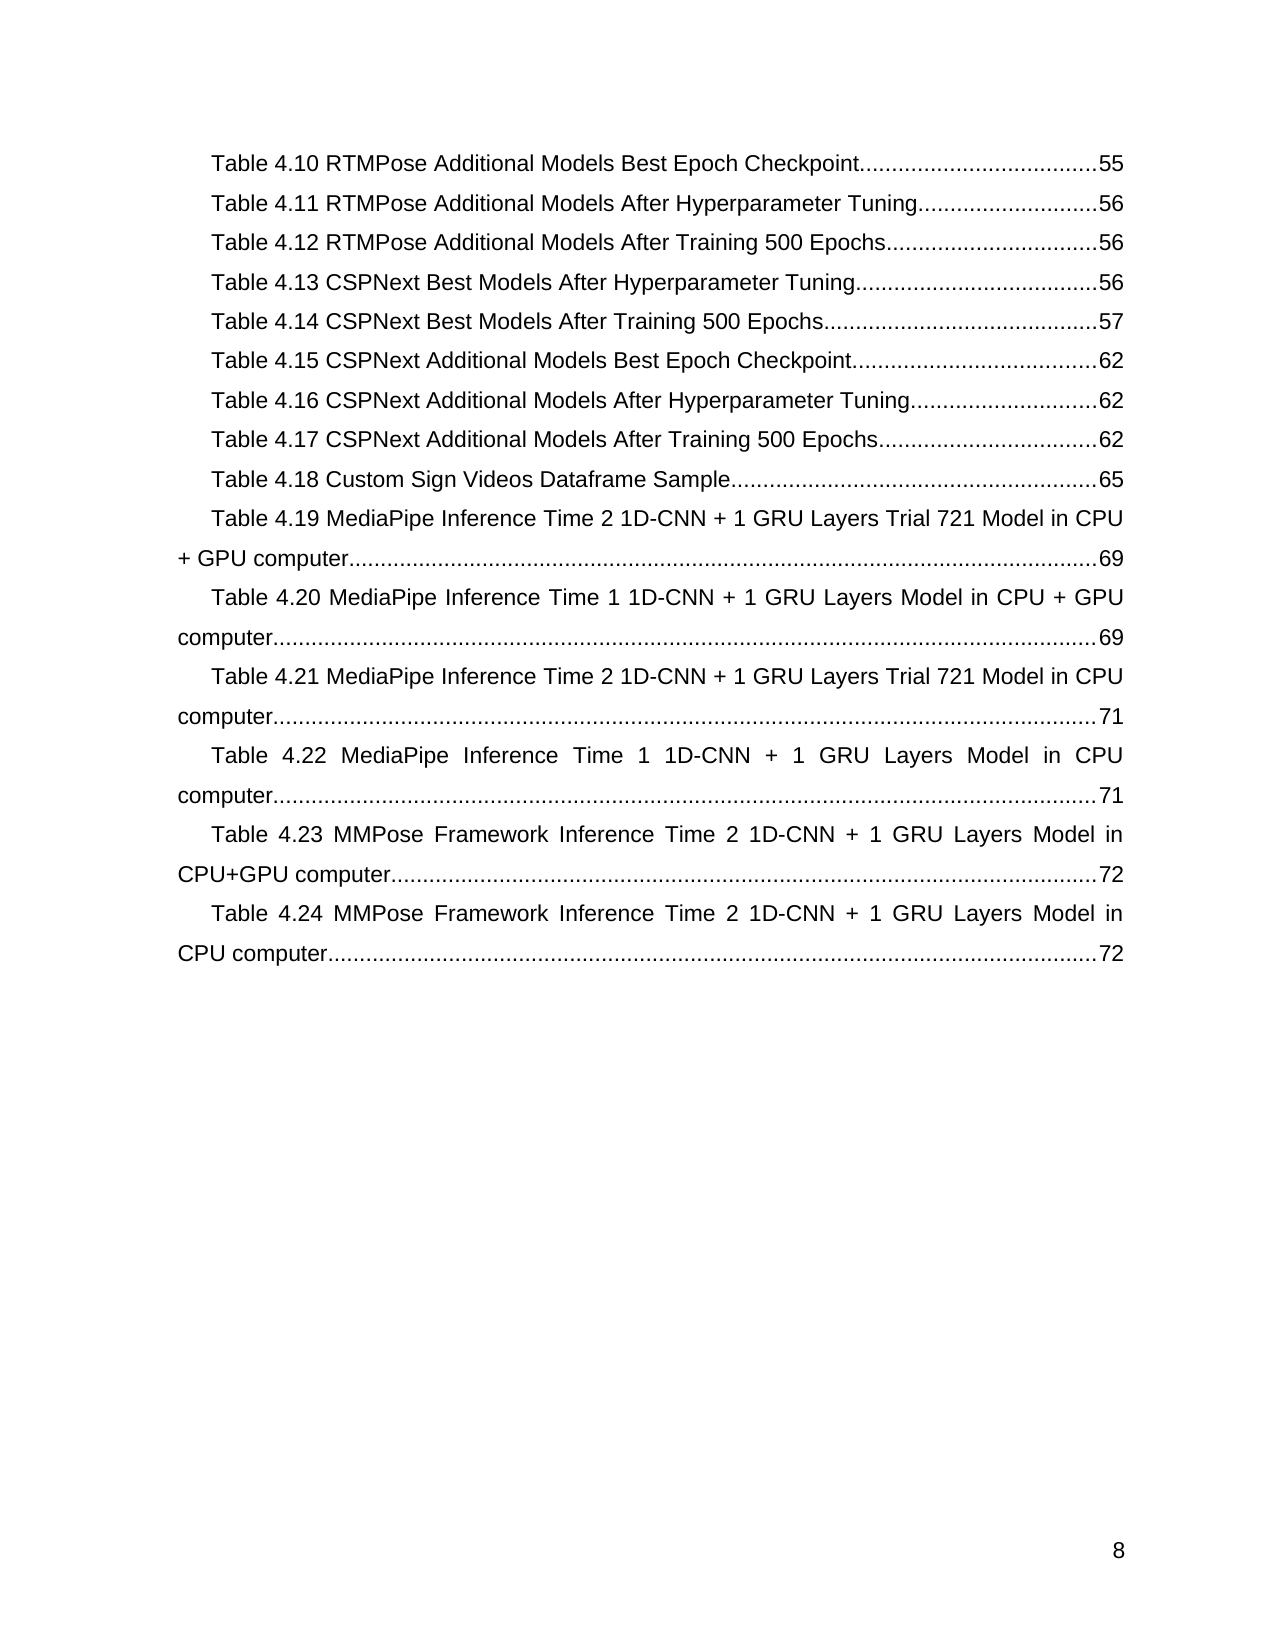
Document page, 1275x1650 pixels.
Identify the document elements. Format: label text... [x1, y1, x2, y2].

text Table 4.10 RTMPose Additional Models Best Epoch Checkpoint 55 [177, 150, 1125, 176]
text Table 4.20 MediaPipe Inference Time 1 1D-CNN + 1 GRU Layers Model in CPU + GPU computer 69 [177, 584, 1125, 650]
text Table 4.19 MediaPipe Inference Time 2 1D-CNN + 1 GRU Layers Trial 721 Model in CPU + GPU computer 69 [177, 505, 1125, 571]
text Table 4.14 CSPNext Best Models After Training 500 Epochs 57 [177, 308, 1125, 334]
text Table 4.16 CSPNext Additional Models After Hyperparameter Tuning 62 [177, 387, 1125, 413]
text Table 4.18 Custom Sign Videos Dataframe Sample 65 [177, 466, 1125, 492]
text Table 4.13 CSPNext Best Models After Hyperparameter Tuning 56 [177, 268, 1125, 295]
text Table 4.12 RTMPose Additional Models After Training 500 Epochs 56 [177, 229, 1125, 255]
text Table 4.11 RTMPose Additional Models After Hyperparameter Tuning 56 [177, 189, 1125, 216]
text Table 4.23 MMPose Framework Inference Time 2 1D-CNN + 1 GRU Layers Model in CPU+GPU computer 72 [177, 821, 1125, 887]
text Table 4.15 CSPNext Additional Models Best Epoch Checkpoint 62 [177, 347, 1125, 374]
text Table 4.21 MediaPipe Inference Time 2 1D-CNN + 1 GRU Layers Trial 721 Model in CPU computer 71 [177, 663, 1125, 729]
text Table 4.17 CSPNext Additional Models After Training 500 Epochs 62 [177, 426, 1125, 453]
text Table 4.22 MediaPipe Inference Time 1 1D-CNN + 1 GRU Layers Model in CPU computer 71 [177, 742, 1125, 808]
text Table 4.24 MMPose Framework Inference Time 2 1D-CNN + 1 GRU Layers Model in CPU computer 72 [177, 900, 1125, 966]
